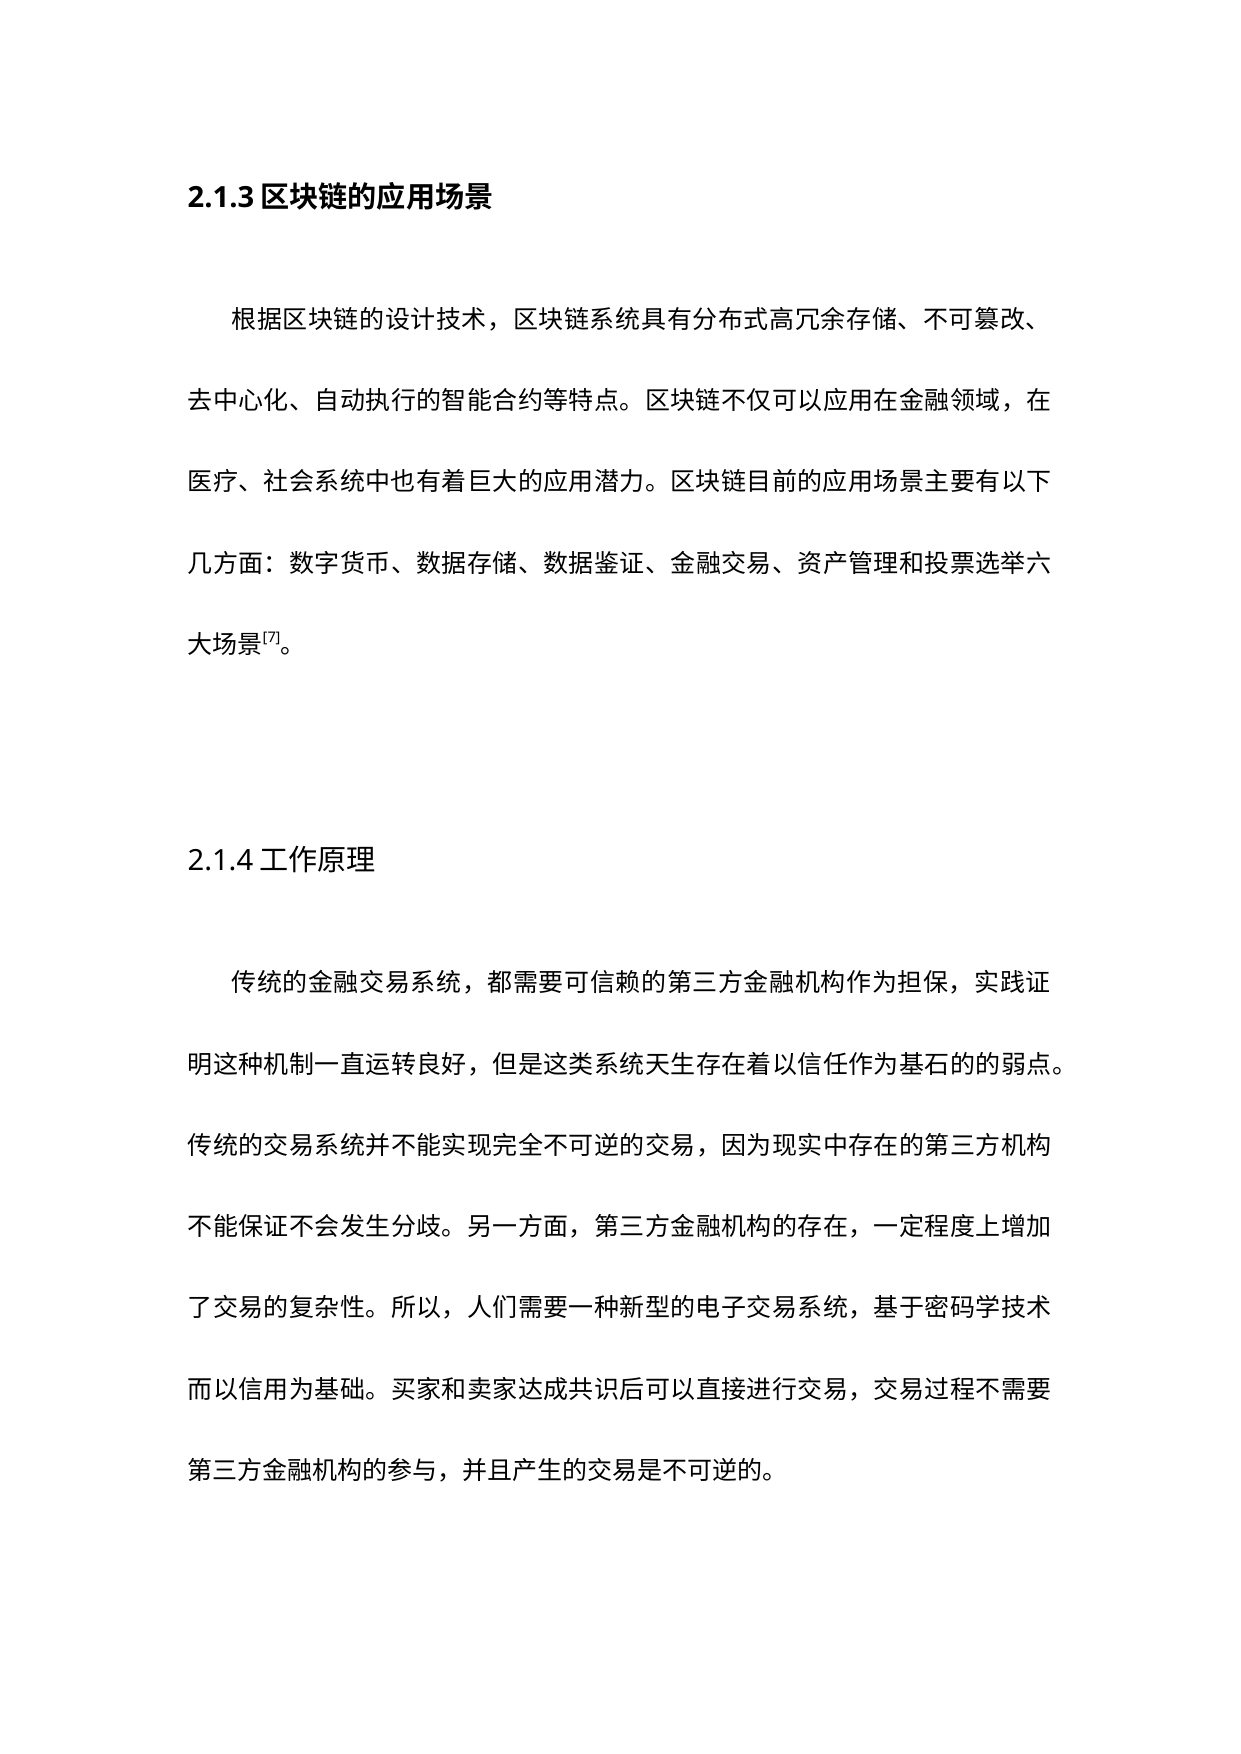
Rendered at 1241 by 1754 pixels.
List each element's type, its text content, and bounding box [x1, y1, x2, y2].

subtitle 2.1.4工作原理 [187, 826, 1053, 891]
text 传统的金融交易系统，都需要可信赖的第三方金融机构作为担保，实践证明这种机制一直运转良好，但是这类系统天生存在着以信任作为基石的的弱点。传统的交易系统并不能实现完全不可逆的交易，因为现实中存在的第三方机构不能保证不会发生分歧。另一方面，第三方金融机构的存在，一定程度上增加了交易的复杂性。所以，人们需要一种新型的电子交易系统，基于密码学技术而以信用为基础。买家和卖家达成共识后可以直接进行交易，交易过程不需要第三方金融机构的参与，并且产生的交易是不可逆的。 [187, 948, 1053, 1501]
subtitle 2.1.3区块链的应用场景 [187, 162, 1053, 227]
text 根据区块链的设计技术，区块链系统具有分布式高冗余存储、不可篡改、去中心化、自动执行的智能合约等特点。区块链不仅可以应用在金融领域，在医疗、社会系统中也有着巨大的应用潜力。区块链目前的应用场景主要有以下几方面：数字货币、数据存储、数据鉴证、金融交易、资产管理和投票选举六大场景[7]。 [187, 285, 1053, 675]
